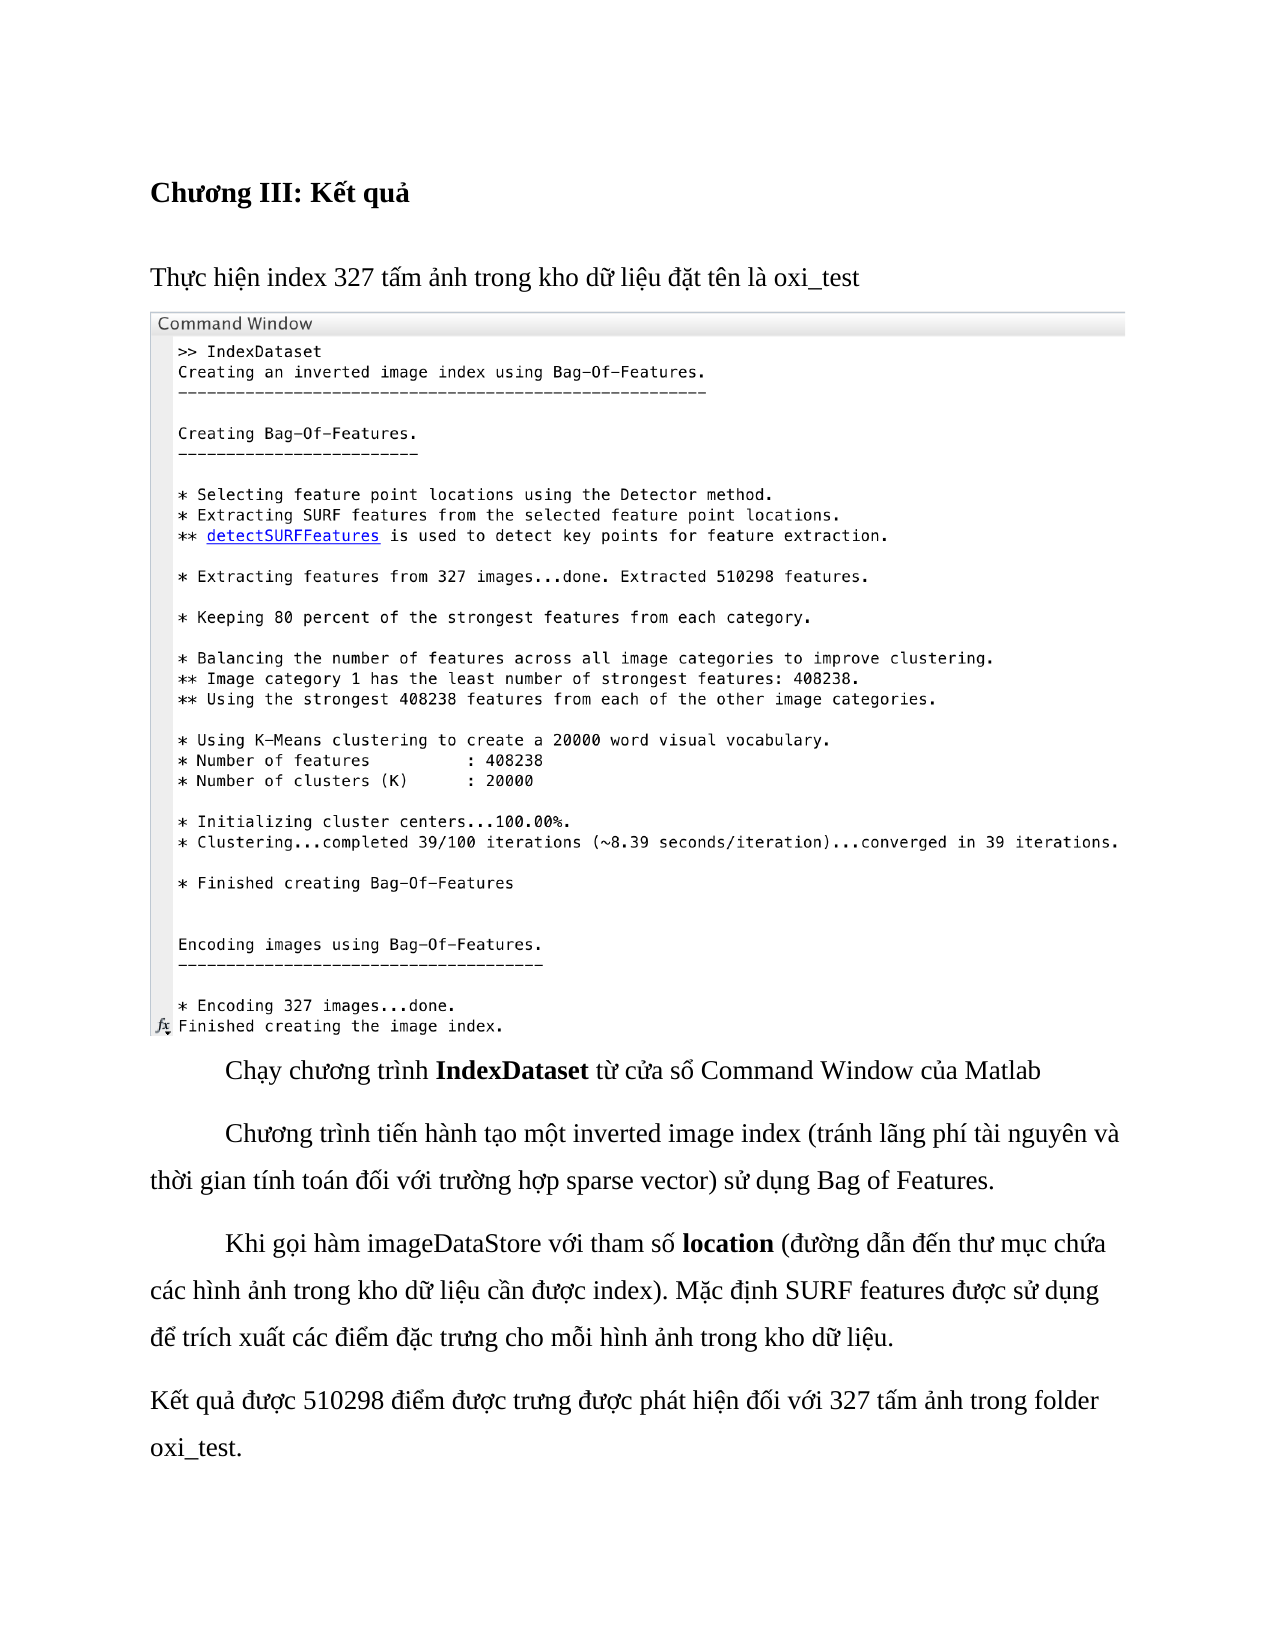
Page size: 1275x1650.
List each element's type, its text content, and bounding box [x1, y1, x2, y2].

subtitle Chương III: Kết quả [150, 175, 1125, 208]
text Chương trình tiến hành tạo một inverted image index (tránh lãng phí tài nguyên và thời gian tính toán đối với trường hợp sparse vector) sử dụng Bag of Features. [150, 1117, 1125, 1195]
picture [150, 311, 1125, 1036]
text Thực hiện index 327 tấm ảnh trong kho dữ liệu đặt tên là oxi_test [150, 261, 1125, 292]
text Kết quả được 510298 điểm được trưng được phát hiện đối với 327 tấm ảnh trong folder oxi_test. [150, 1384, 1125, 1462]
text Chạy chương trình IndexDataset từ cửa sổ Command Window của Matlab [150, 1054, 1125, 1085]
text Khi gọi hàm imageDataStore với tham số location (đường dẫn đến thư mục chứa các hình ảnh trong kho dữ liệu cần được index). Mặc định SURF features được sử dụng để trích xuất các điểm đặc trưng cho mỗi hình ảnh trong kho dữ liệu. [150, 1227, 1125, 1352]
